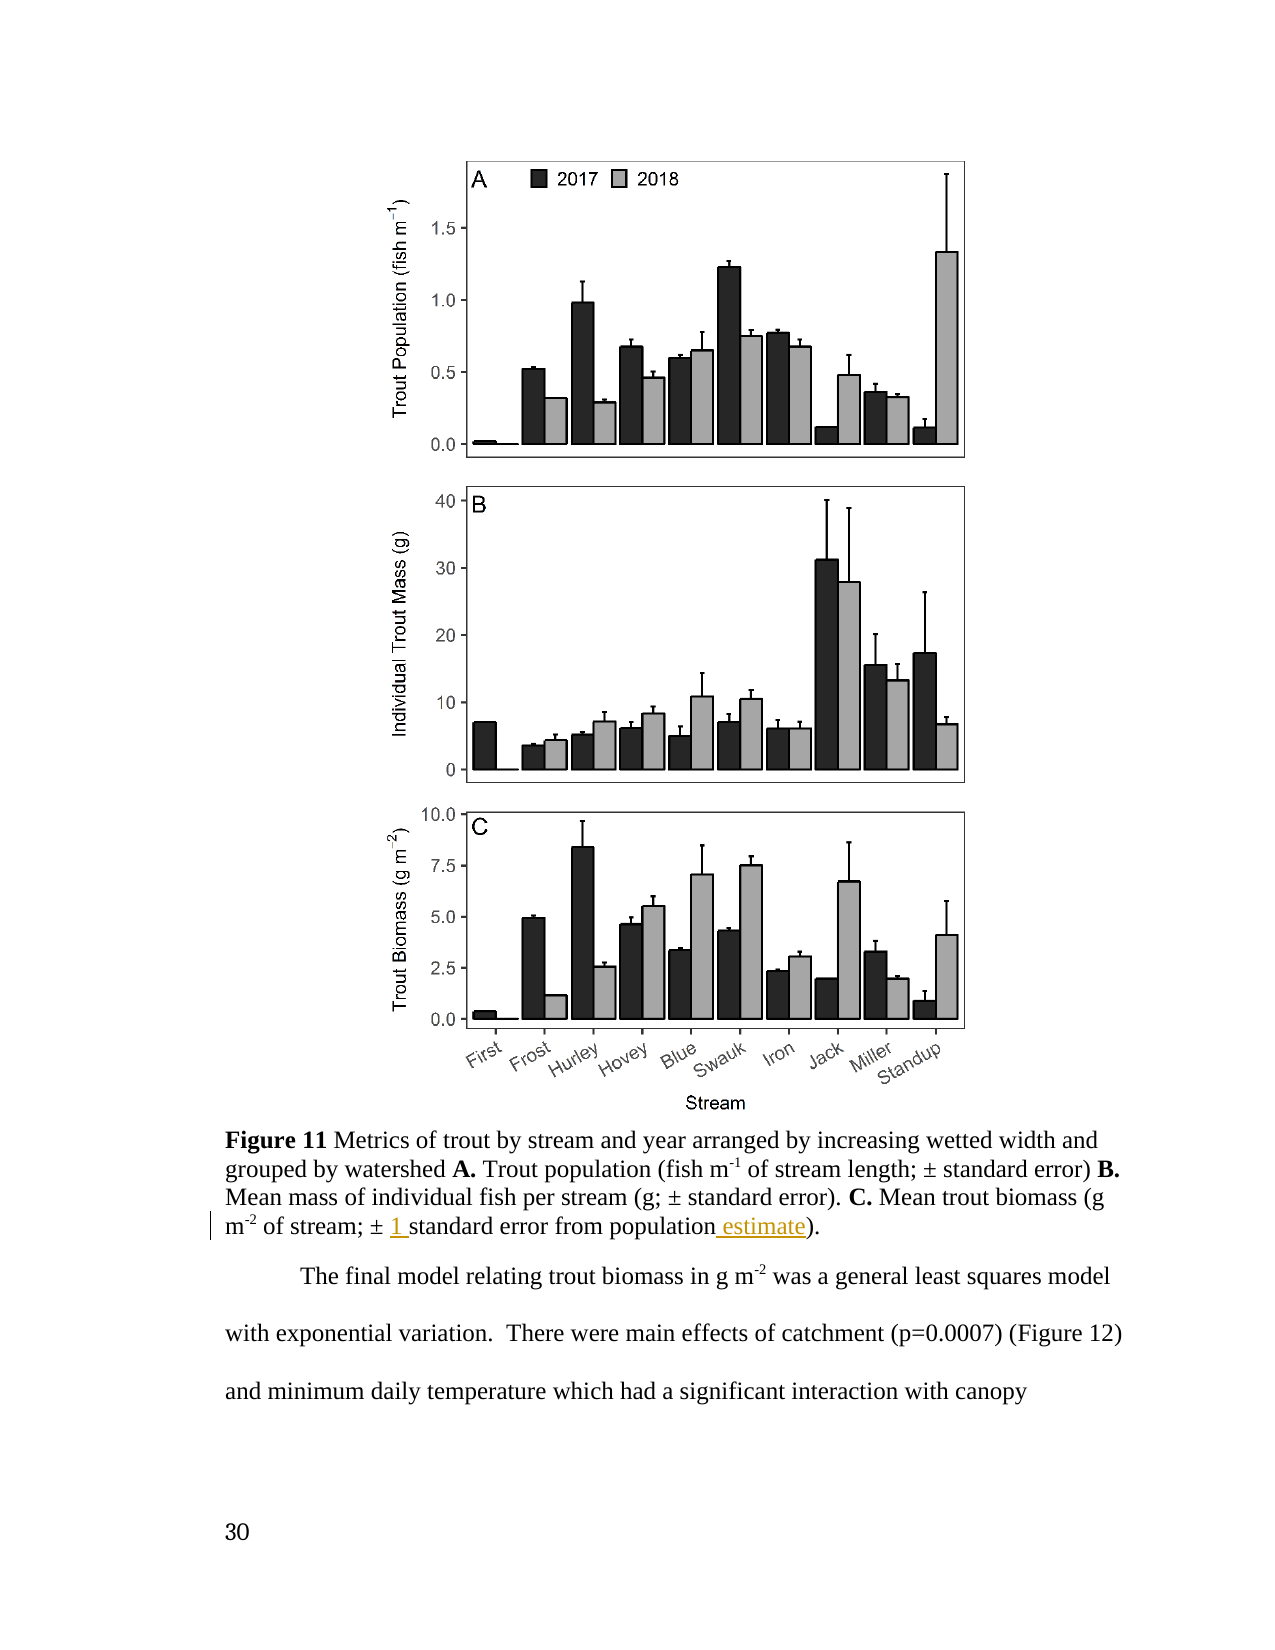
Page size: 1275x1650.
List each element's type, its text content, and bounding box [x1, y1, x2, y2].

text Figure 11 Metrics of trout by stream and year arranged by increasing wetted width and grouped by watershed A. Trout population (fish m-1 of stream length; ± standard error) B. Mean mass of individual fish per stream (g; ± standard error). C. Mean trout biomass (g m-2 of stream; ± standard error from population). [225, 1125, 1125, 1240]
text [225, 1261, 1125, 1404]
picture [375, 150, 976, 1125]
